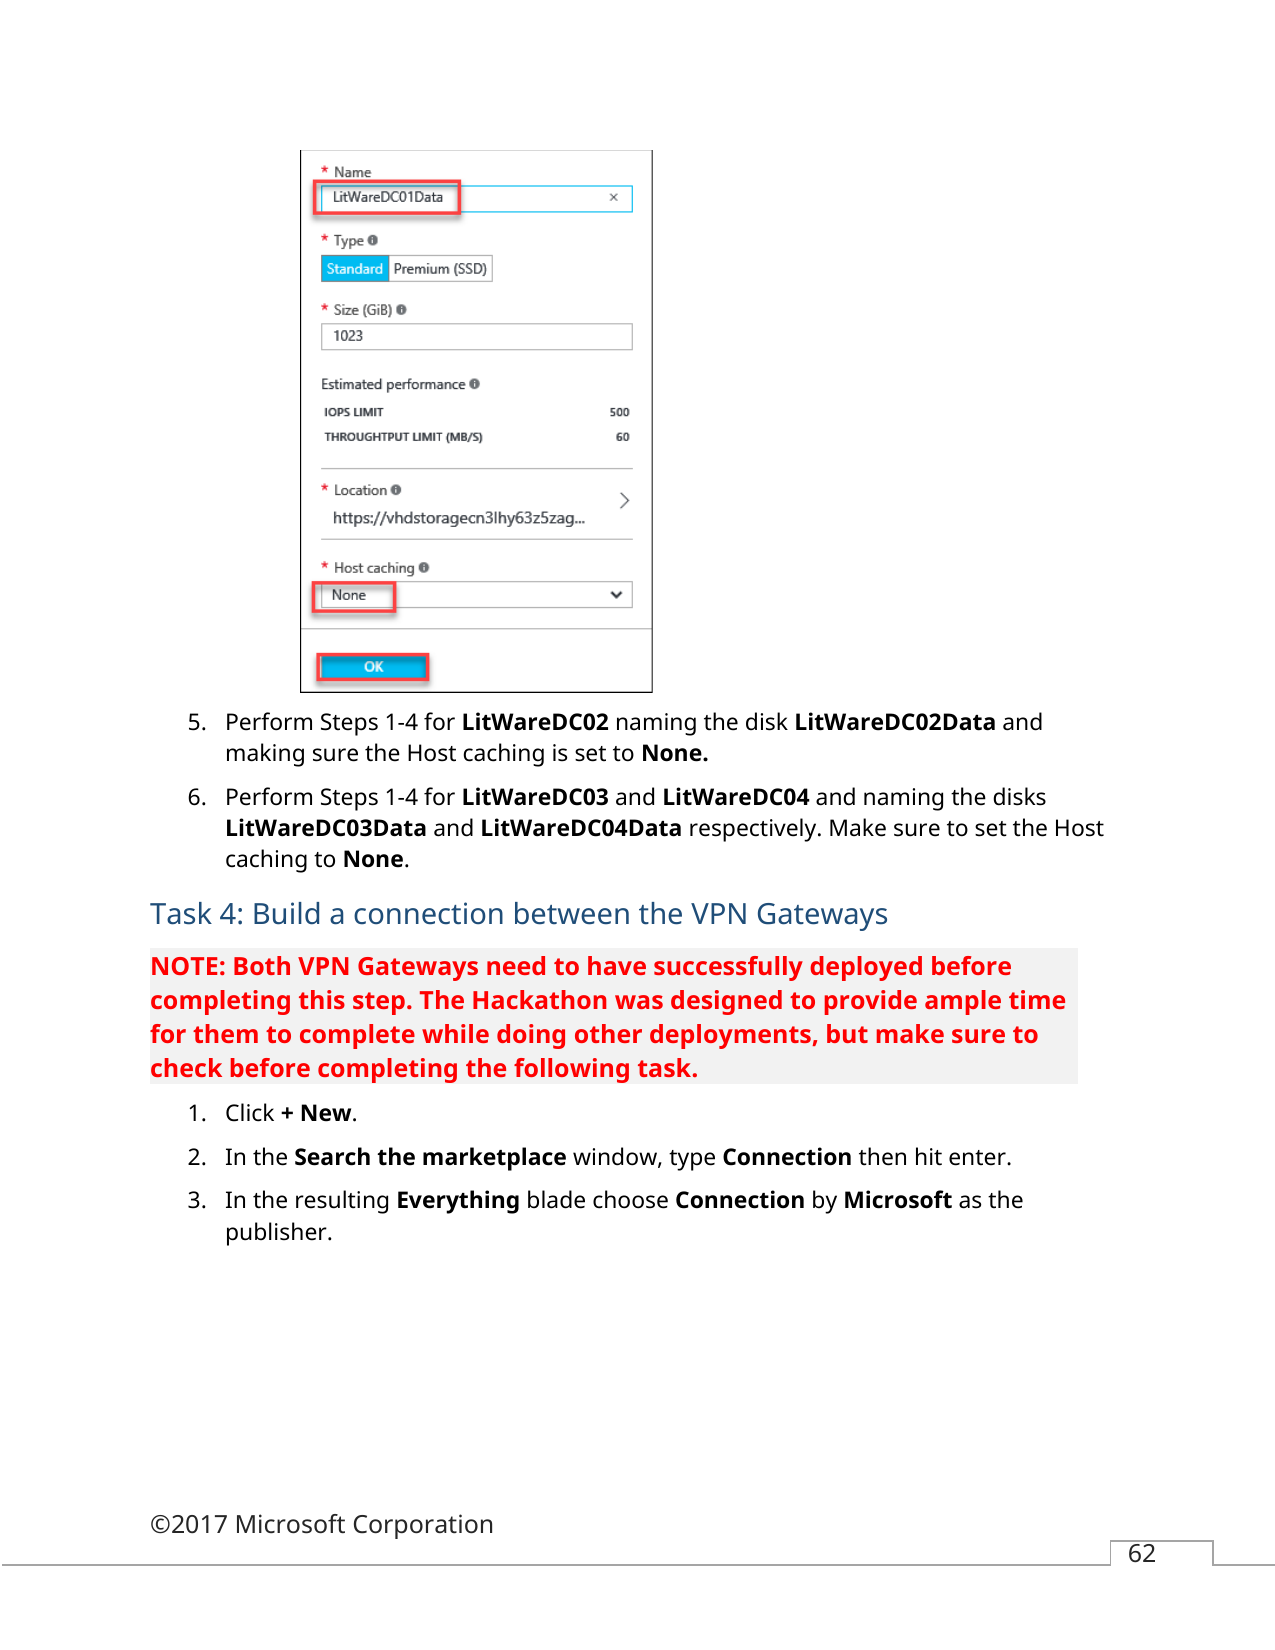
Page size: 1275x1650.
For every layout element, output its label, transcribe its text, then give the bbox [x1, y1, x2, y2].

list Perform Steps 1-4 for LitWareDC02 naming the disk LitWareDC02Data and making sure the Host caching is set to None. [187, 705, 1125, 768]
list Click + New. [187, 1097, 1125, 1128]
picture [300, 150, 653, 693]
subtitle Task 4: Build a connection between the VPN Gateways [150, 893, 1125, 933]
list In the resulting Everything blade choose Connection by Microsoft as the publisher. [187, 1184, 1125, 1247]
text NOTE: Both VPN Gateways need to have successfully deployed before completing this step. The Hackathon was designed to provide ample time for them to complete while doing other deployments, but make sure to check before completing the following task. [150, 948, 1078, 1084]
list Perform Steps 1-4 for LitWareDC03 and LitWareDC04 and naming the disks LitWareDC03Data and LitWareDC04Data respectively. Make sure to set the Host caching to None. [187, 780, 1125, 874]
list In the Search the marketplace window, type Connection then hit enter. [187, 1141, 1125, 1172]
